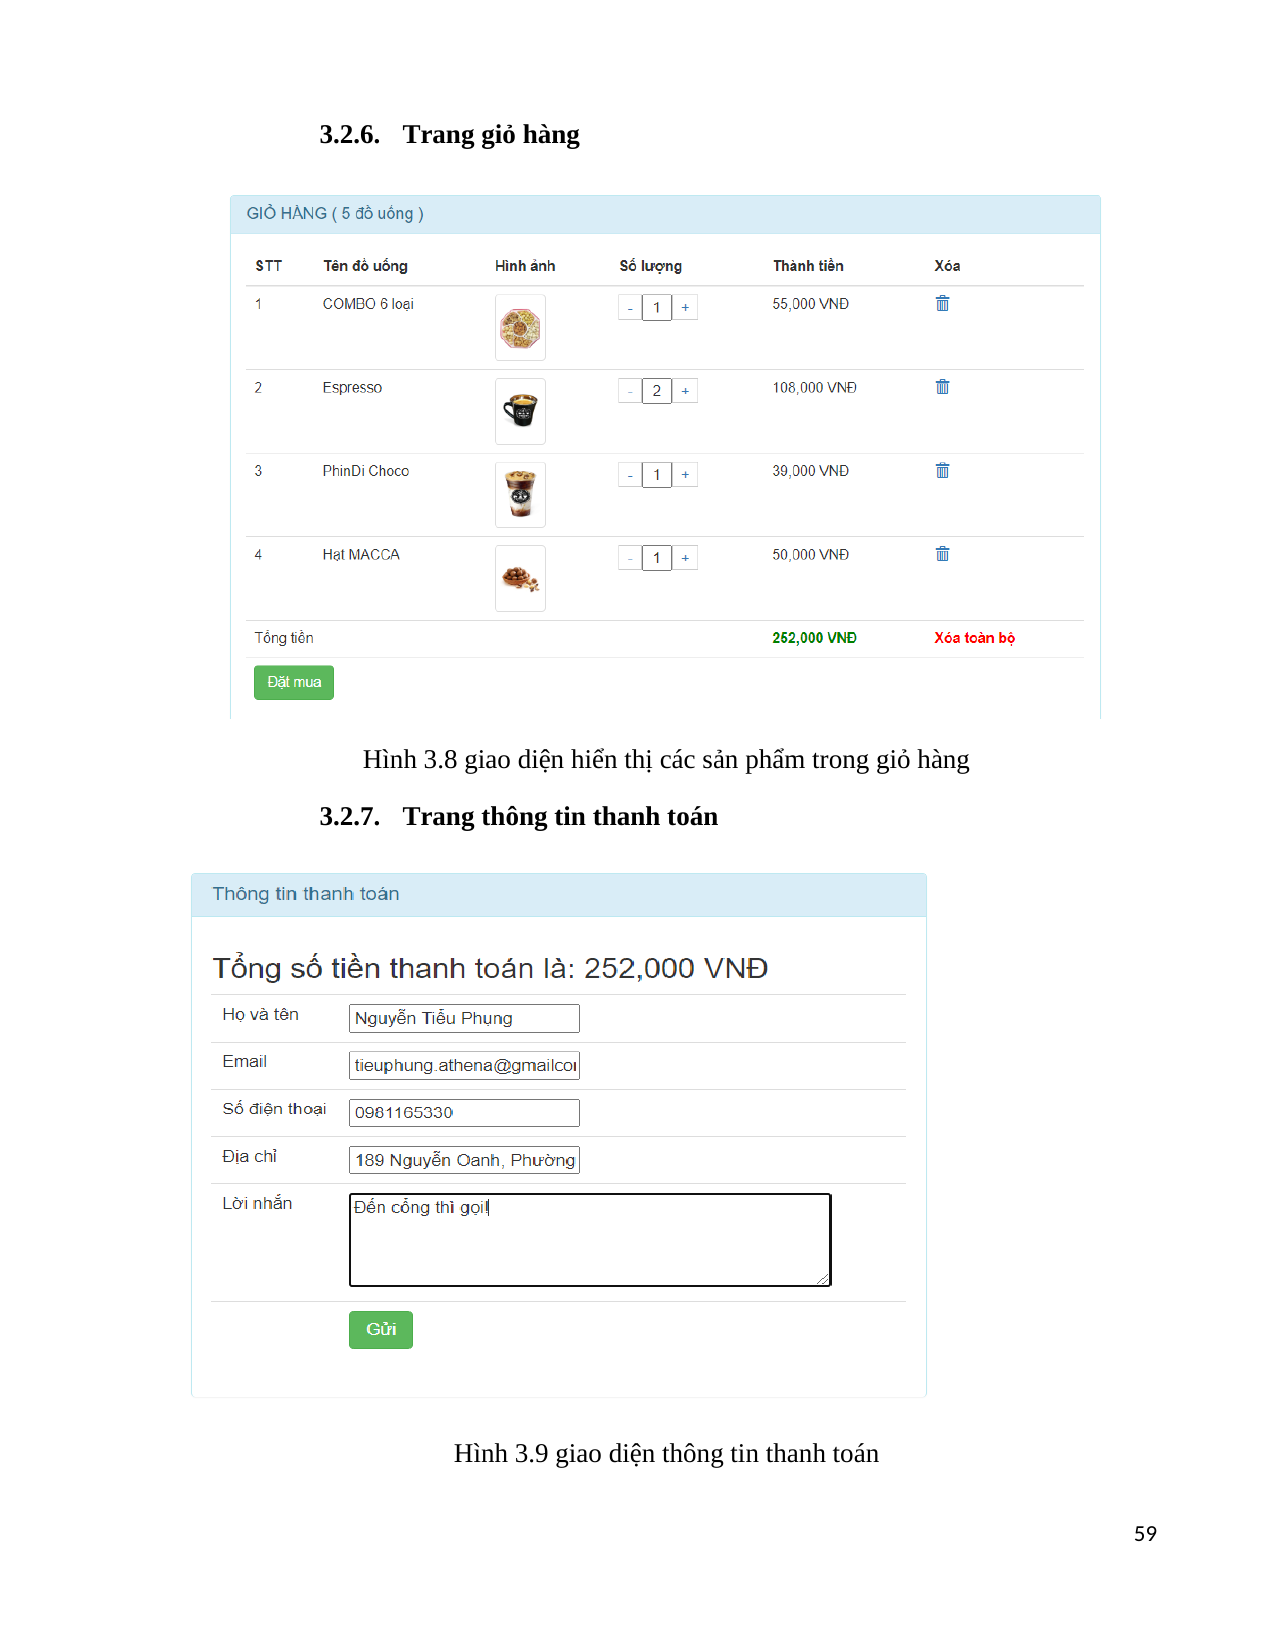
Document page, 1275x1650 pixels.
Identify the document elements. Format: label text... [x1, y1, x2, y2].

picture [225, 189, 1108, 719]
list Trang thông tin thanh toán [319, 800, 1157, 831]
table_cell Hình 3.9 giao diện thông tin thanh toán [177, 1424, 1156, 1480]
table_header [177, 177, 1156, 731]
picture [188, 871, 939, 1412]
list Trang giỏ hàng [319, 118, 1157, 149]
table_header [177, 859, 1156, 1424]
table_cell Hình 3.8 giao diện hiển thị các sản phẩm trong giỏ hàng [177, 731, 1156, 787]
